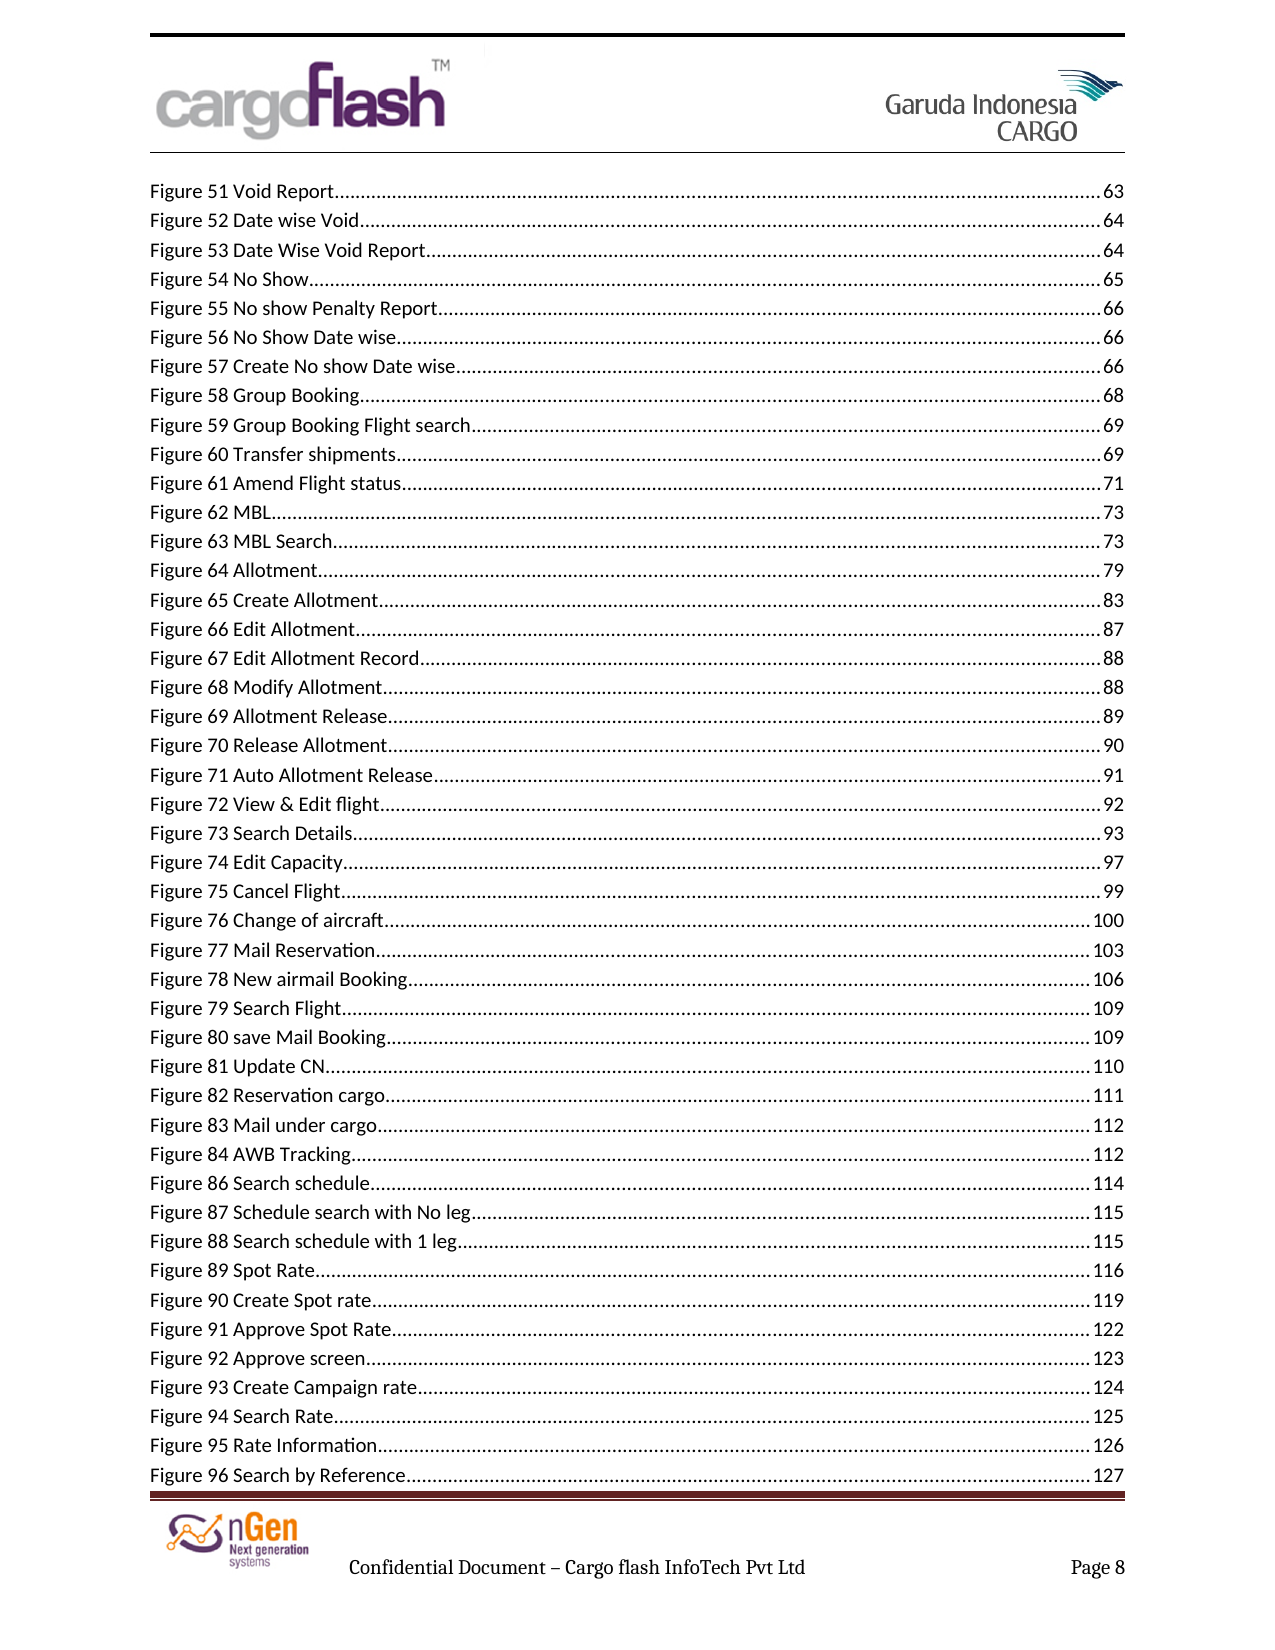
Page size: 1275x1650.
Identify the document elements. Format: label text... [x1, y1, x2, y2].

text Figure 72 View & Edit flight 92 [150, 791, 1125, 816]
text Figure 69 Allotment Release 89 [150, 703, 1125, 729]
text Figure 64 Allotment 79 [150, 558, 1125, 583]
text Figure 81 Update CN 110 [150, 1053, 1125, 1079]
text Figure 67 Edit Allotment Record 88 [150, 645, 1125, 671]
text Figure 57 Create No show Date wise 66 [150, 353, 1125, 379]
text Figure 74 Edit Capacity 97 [150, 849, 1125, 875]
text Figure 71 Auto Allotment Release 91 [150, 762, 1125, 787]
text Figure 78 New airmail Booking 106 [150, 966, 1125, 991]
text Figure 91 Approve Spot Rate 122 [150, 1316, 1125, 1341]
text Figure 93 Create Campaign rate 124 [150, 1374, 1125, 1400]
text Figure 73 Search Details 93 [150, 820, 1125, 846]
picture [881, 59, 1127, 148]
text Figure 89 Spot Rate 116 [150, 1258, 1125, 1283]
text Figure 75 Cancel Flight 99 [150, 878, 1125, 904]
text Figure 94 Search Rate 125 [150, 1403, 1125, 1429]
text Figure 52 Date wise Void 64 [150, 208, 1125, 233]
text Figure 61 Amend Flight status 71 [150, 470, 1125, 496]
text Figure 77 Mail Reservation 103 [150, 937, 1125, 962]
text Figure 92 Approve screen 123 [150, 1345, 1125, 1371]
text Figure 90 Create Spot rate 119 [150, 1287, 1125, 1312]
picture [150, 1502, 327, 1575]
text Figure 66 Edit Allotment 87 [150, 616, 1125, 641]
text Figure 56 No Show Date wise 66 [150, 324, 1125, 350]
text Figure 63 MBL Search 73 [150, 528, 1125, 554]
text Figure 84 AWB Tracking 112 [150, 1141, 1125, 1166]
text Figure 62 MBL 73 [150, 499, 1125, 525]
text Figure 59 Group Booking Flight search 69 [150, 412, 1125, 437]
text Figure 86 Search schedule 114 [150, 1170, 1125, 1196]
text Figure 58 Group Booking 68 [150, 383, 1125, 408]
text Figure 96 Search by Reference 127 [150, 1462, 1125, 1487]
text Figure 54 No Show 65 [150, 266, 1125, 291]
text Figure 53 Date Wise Void Report 64 [150, 237, 1125, 262]
text Figure 51 Void Report 63 [150, 178, 1125, 204]
text Figure 68 Modify Allotment 88 [150, 674, 1125, 700]
text Figure 76 Change of aircraft 100 [150, 908, 1125, 933]
text Figure 87 Schedule search with No leg 115 [150, 1199, 1125, 1225]
text Figure 80 save Mail Booking 109 [150, 1024, 1125, 1050]
text Figure 83 Mail under cargo 112 [150, 1112, 1125, 1137]
text Figure 82 Reservation cargo 111 [150, 1083, 1125, 1108]
text Figure 60 Transfer shipments 69 [150, 441, 1125, 466]
text Figure 55 No show Penalty Report 66 [150, 295, 1125, 321]
picture [103, 6, 525, 152]
text Figure 79 Search Flight 109 [150, 995, 1125, 1021]
text Figure 95 Rate Information 126 [150, 1433, 1125, 1458]
text Figure 88 Search schedule with 1 leg 115 [150, 1228, 1125, 1254]
text Figure 65 Create Allotment 83 [150, 587, 1125, 612]
text Figure 70 Release Allotment 90 [150, 733, 1125, 758]
